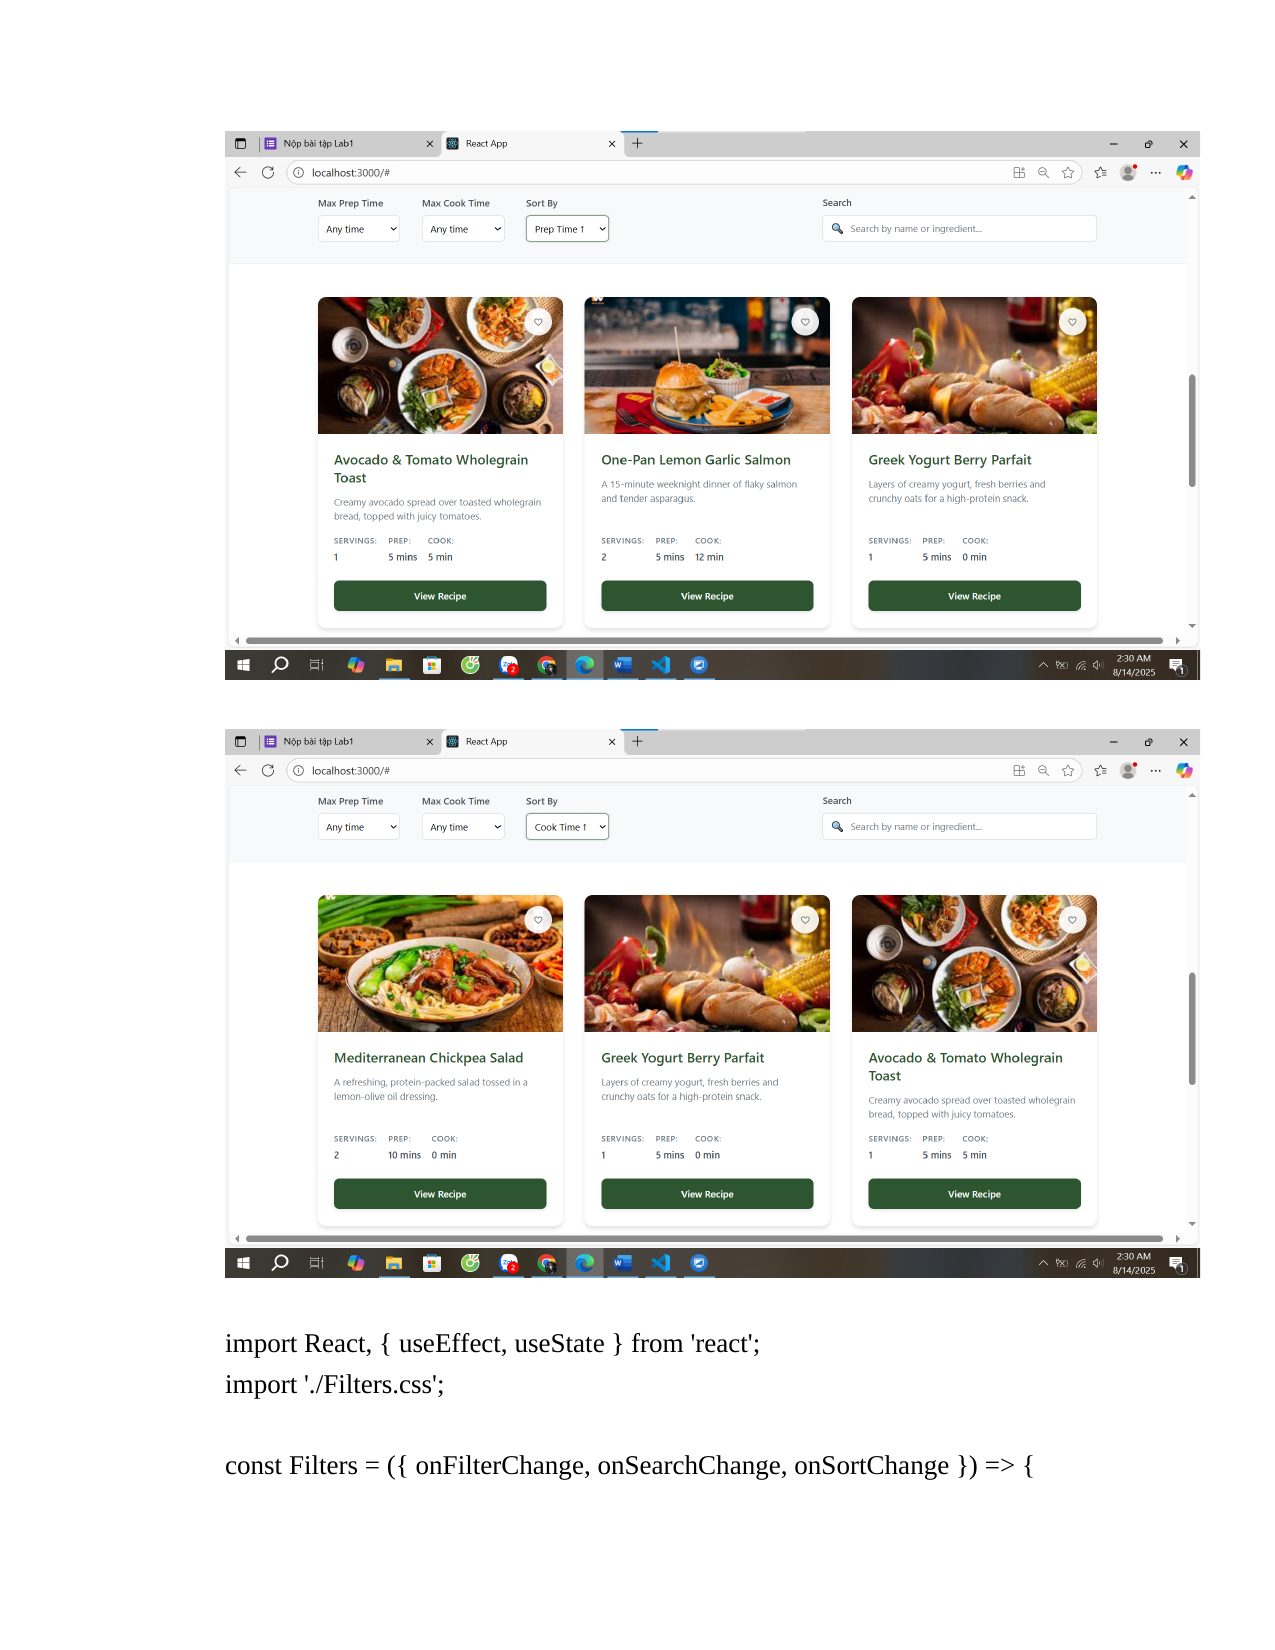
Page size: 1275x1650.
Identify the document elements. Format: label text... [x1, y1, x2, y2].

text const Filters = ({ onFilterChange, onSearchChange, onSortChange }) => { [225, 1449, 1125, 1480]
text import React, { useEffect, useState } from 'react'; [225, 1327, 1125, 1359]
text import './Filters.css'; [225, 1368, 1125, 1399]
picture [225, 729, 1200, 1278]
picture [225, 131, 1200, 680]
